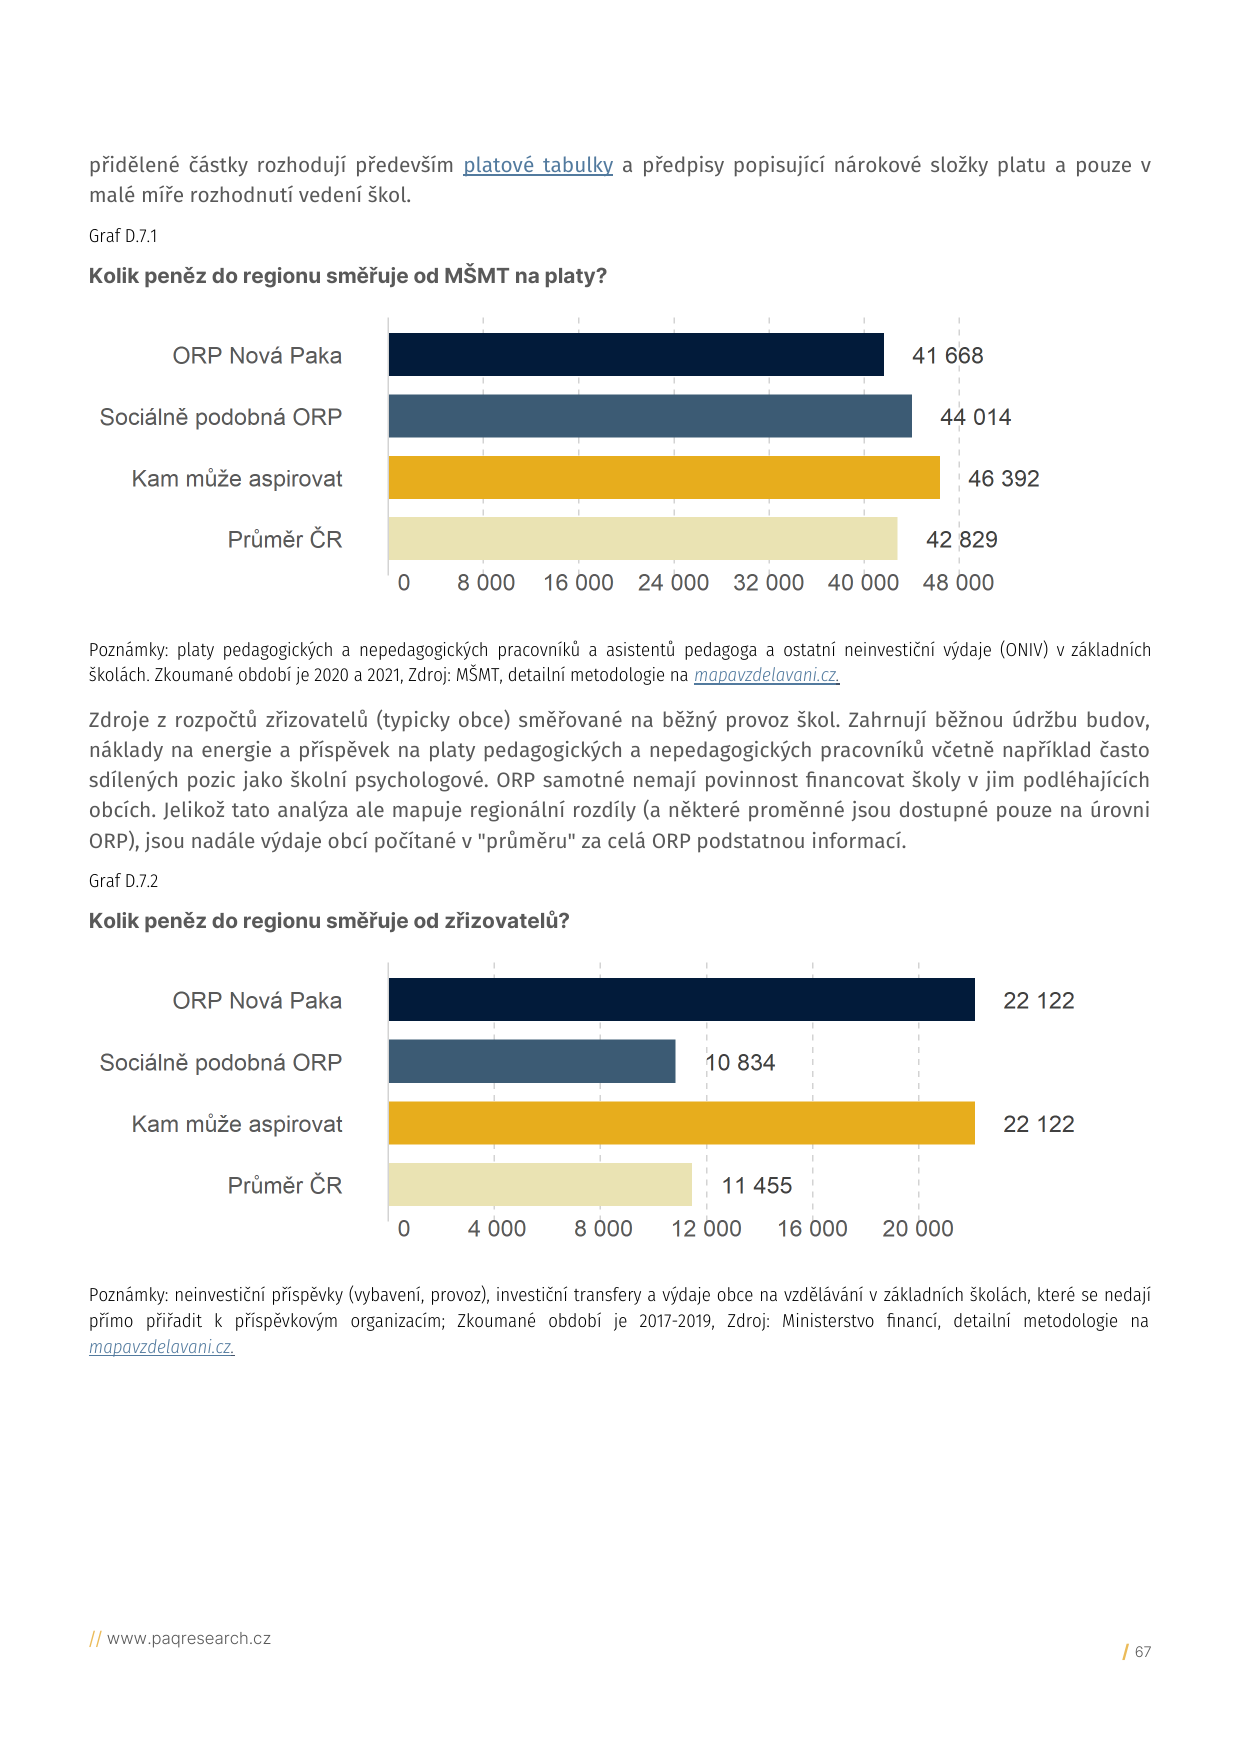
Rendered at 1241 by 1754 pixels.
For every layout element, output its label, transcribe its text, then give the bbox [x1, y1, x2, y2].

text Poznámky: platy pedagogických a nepedagogických pracovníků a asistentů pedagoga a ostatní neinvestiční výdaje (ONIV) v základních školách. Zkoumané období je 2020 a 2021, Zdroj: MŠMT, detailní metodologie na mapavzdelavani.cz. [89, 638, 1152, 687]
picture [88, 290, 1139, 622]
text Kolik peněz do regionu směřuje od zřizovatelů? [89, 909, 1152, 934]
text Graf D.7.1 [89, 225, 1152, 247]
text Poznámky: neinvestiční příspěvky (vybavení, provoz), investiční transfery a výdaje obce na vzdělávání v základních školách, které se nedají přímo přiřadit k příspěvkovým organizacím; Zkoumané období je 2017-2019, Zdroj: Ministerstvo financí, detailní metodologie na mapavzdelavani.cz. [89, 1284, 1152, 1358]
text Kolik peněz do regionu směřuje od MŠMT na platy? [89, 263, 1152, 288]
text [89, 148, 1152, 208]
picture [88, 935, 1139, 1268]
text Graf D.7.2 [89, 870, 1152, 893]
text Zdroje z rozpočtů zřizovatelů (typicky obce) směřované na běžný provoz škol. Zahrnují běžnou údržbu budov, náklady na energie a příspěvek na platy pedagogických a nepedagogických pracovníků včetně například často sdílených pozic jako školní psychologové. ORP samotné nemají povinnost financovat školy v jim podléhajících obcích. Jelikož tato analýza ale mapuje regionální rozdíly (a některé proměnné jsou dostupné pouze na úrovni ORP), jsou nadále výdaje obcí počítané v "průměru" za celá ORP podstatnou informací. [89, 703, 1152, 854]
